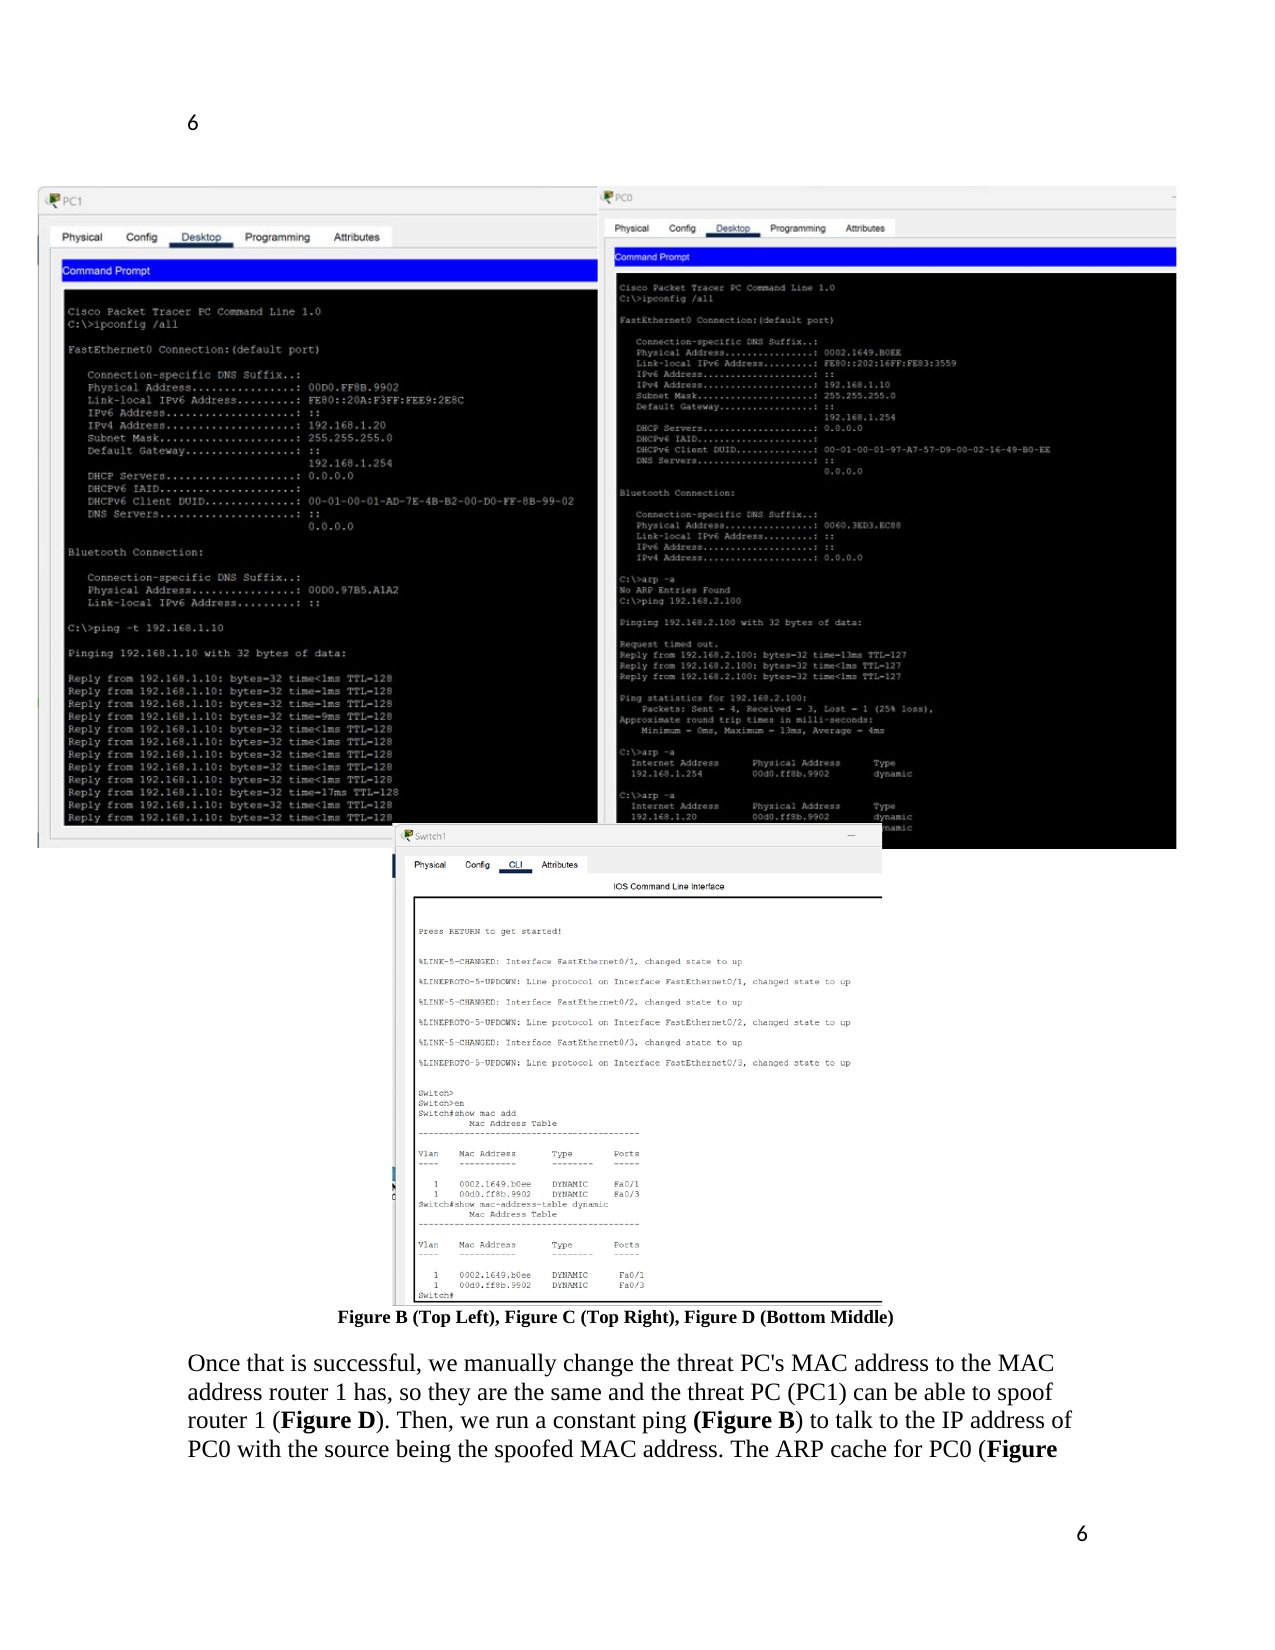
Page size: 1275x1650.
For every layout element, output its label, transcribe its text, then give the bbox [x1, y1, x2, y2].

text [187, 1348, 1087, 1463]
text Figure B (Top Left), Figure C (Top Right), Figure D (Bottom Middle) [337, 1306, 1087, 1327]
picture [37, 186, 1177, 1306]
